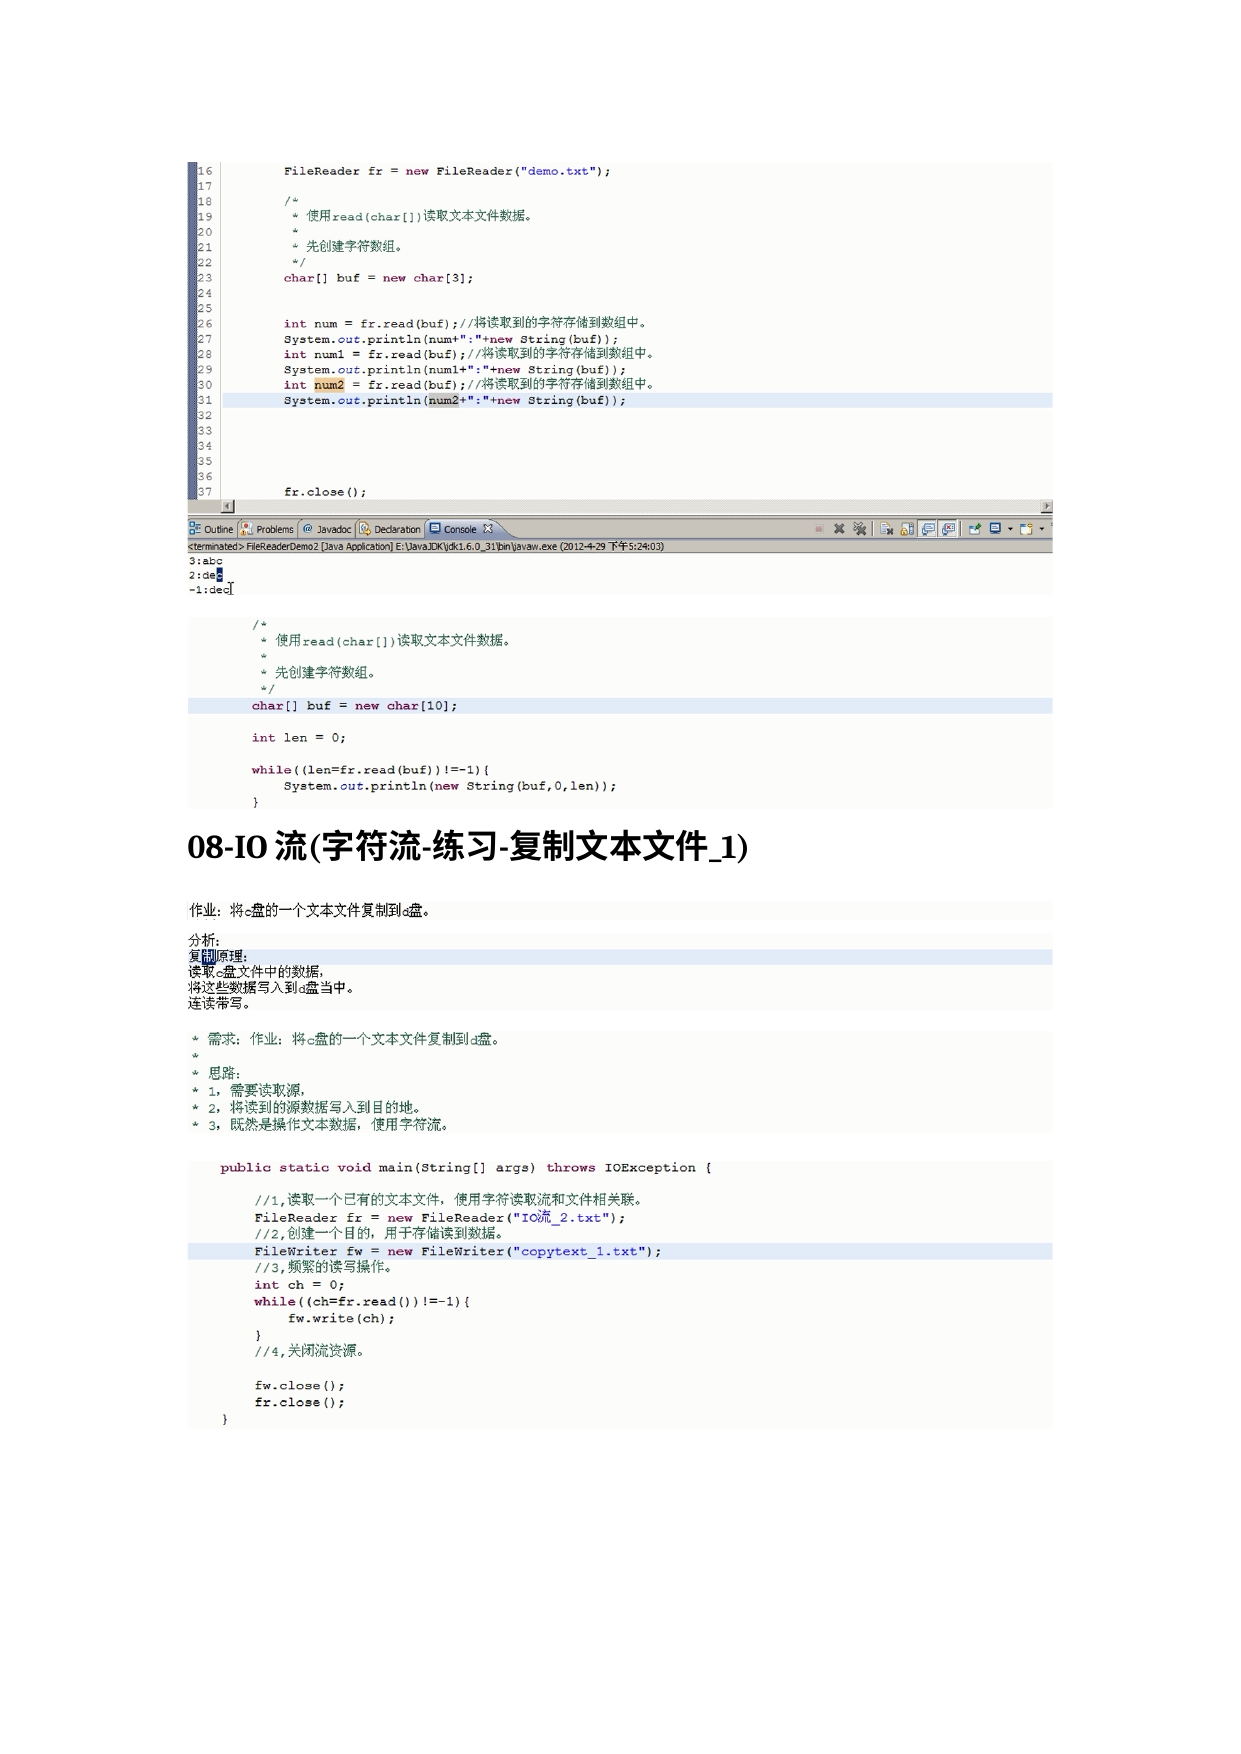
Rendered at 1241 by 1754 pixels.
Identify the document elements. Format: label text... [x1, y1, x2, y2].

picture [187, 617, 1053, 809]
picture [187, 901, 1053, 920]
subtitle 08-IO流(字符流-练习-复制文本文件_1) [187, 812, 1053, 877]
picture [187, 162, 1053, 595]
picture [187, 933, 1053, 1010]
picture [187, 1031, 1053, 1133]
picture [187, 1161, 1053, 1429]
